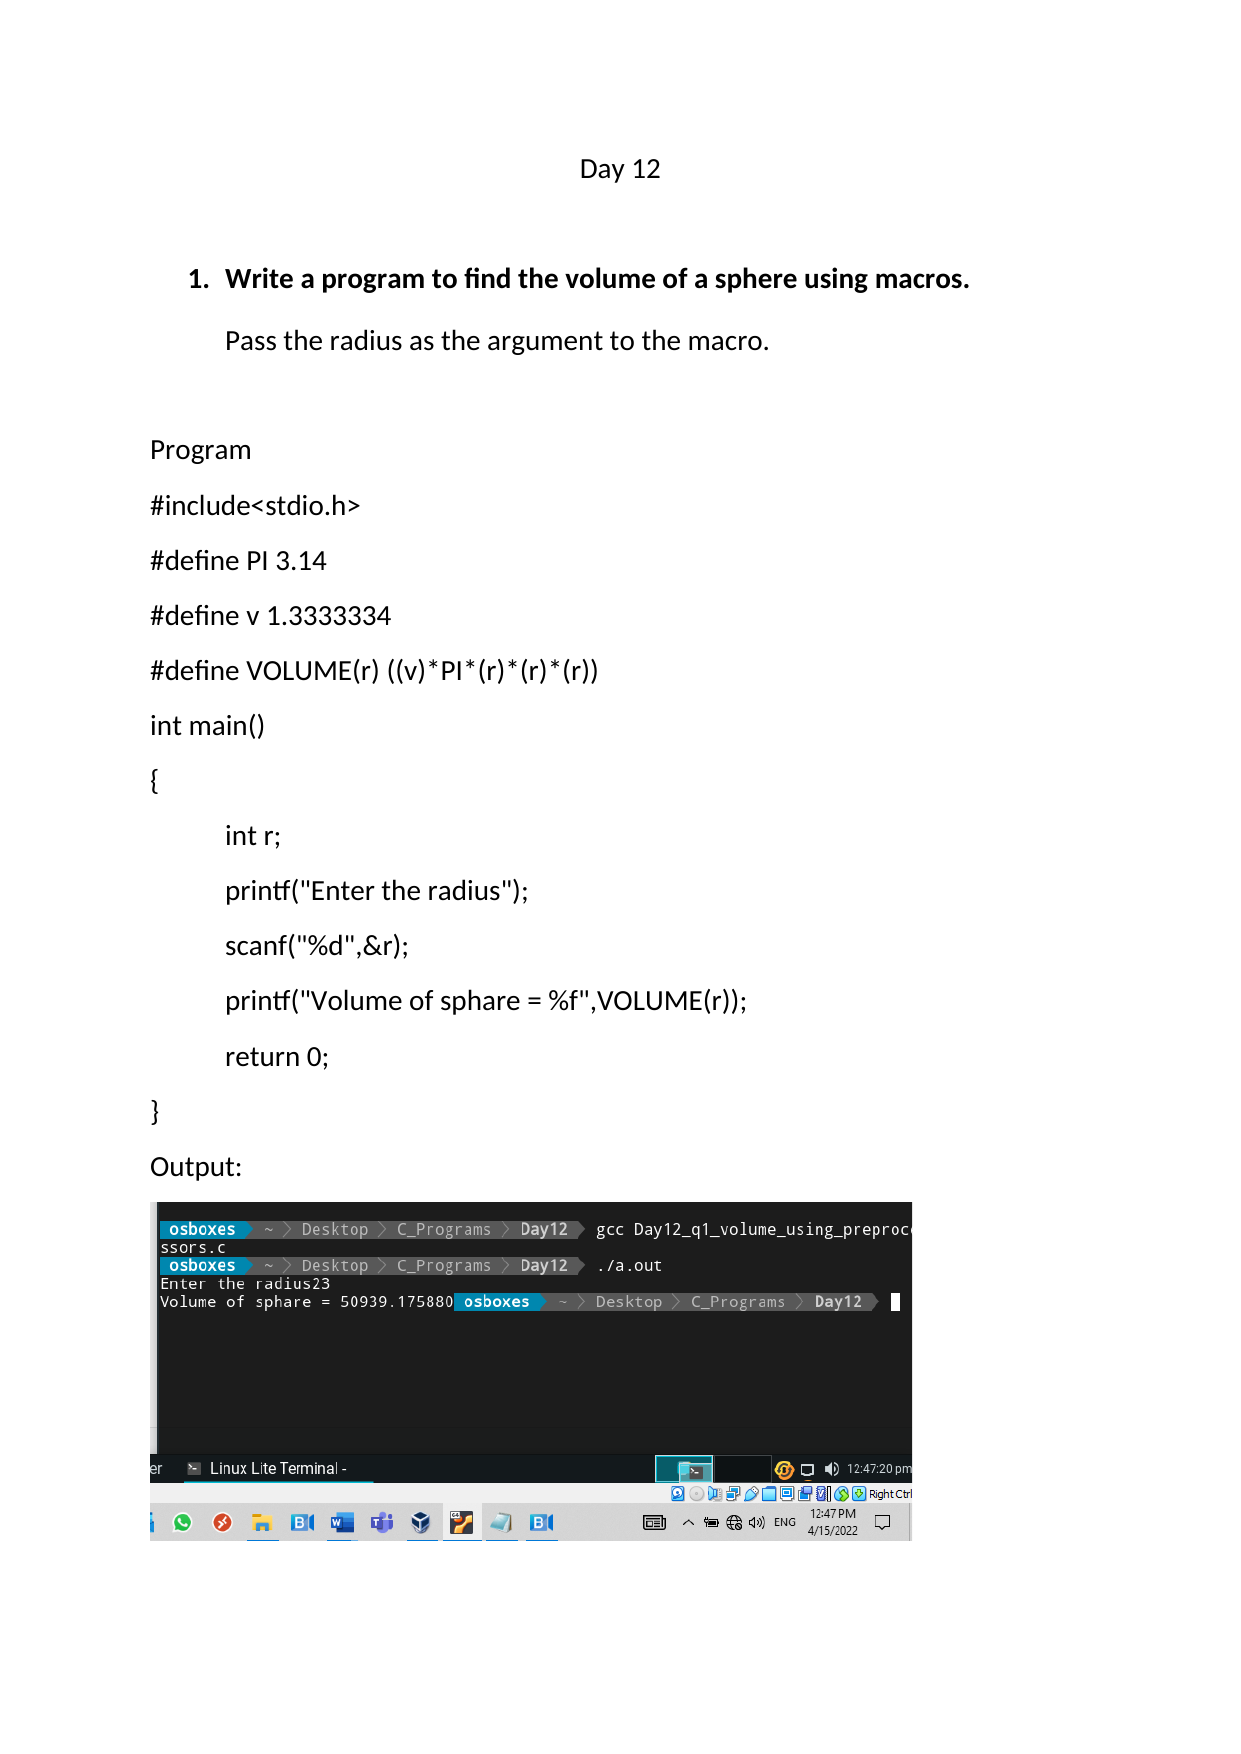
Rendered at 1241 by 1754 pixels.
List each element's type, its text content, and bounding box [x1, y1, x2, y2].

text int main() [150, 707, 1090, 743]
text Pass the radius as the argument to the macro. [150, 322, 1090, 358]
text #include<stdio.h> [150, 487, 1090, 522]
text Day 12 [150, 150, 1090, 186]
text scanf("%d",&r); [150, 927, 1090, 963]
text printf("Enter the radius"); [150, 872, 1090, 908]
list Write a program to find the volume of a sphere using macros. [187, 260, 1090, 296]
text int r; [150, 817, 1090, 853]
text #define PI 3.14 [150, 542, 1090, 577]
text } [150, 1093, 1090, 1128]
picture [150, 1202, 913, 1541]
text return 0; [150, 1038, 1090, 1073]
text printf("Volume of sphare = %f",VOLUME(r)); [150, 982, 1090, 1018]
text #define v 1.3333334 [150, 597, 1090, 632]
text { [150, 762, 1090, 798]
text Program [150, 431, 1090, 467]
text #define VOLUME(r) ((v)*PI*(r)*(r)*(r)) [150, 652, 1090, 687]
text Output: [150, 1148, 1090, 1183]
